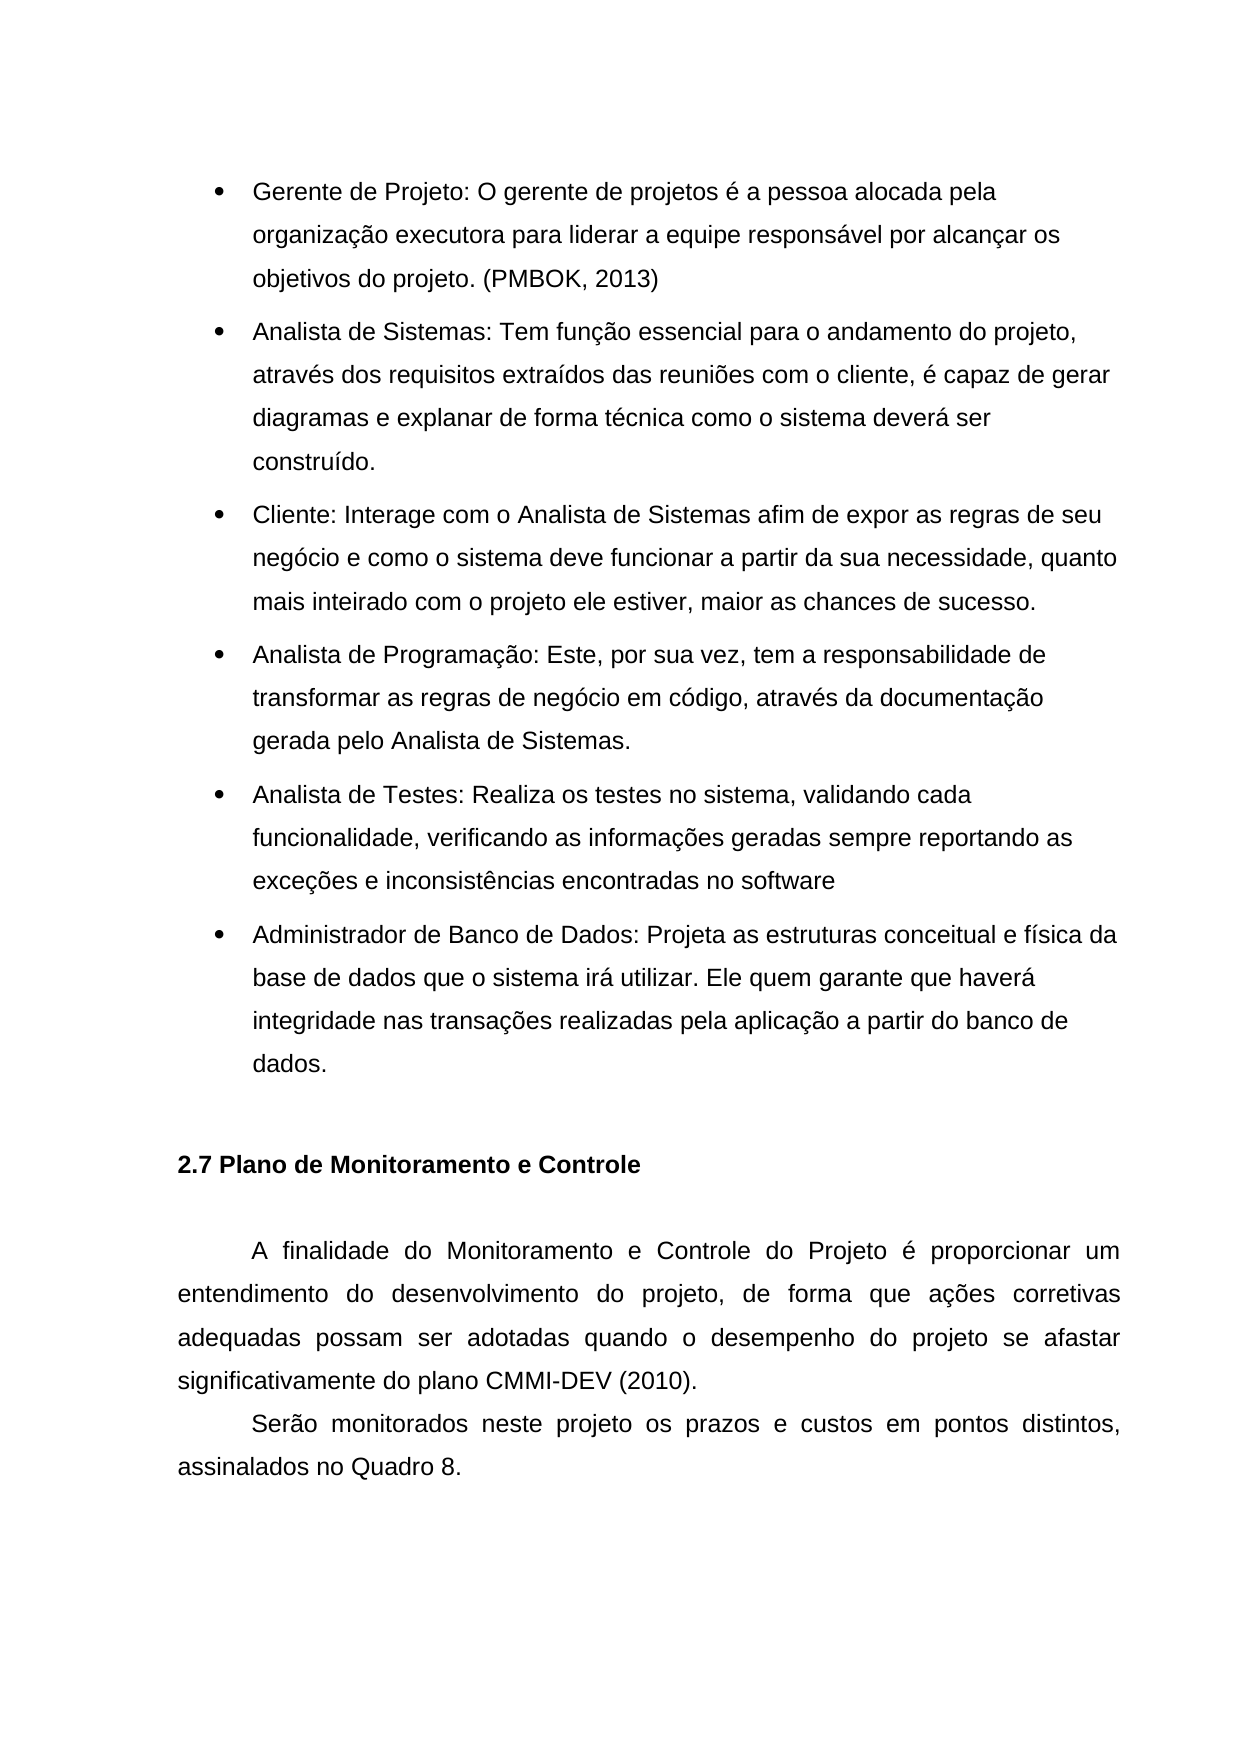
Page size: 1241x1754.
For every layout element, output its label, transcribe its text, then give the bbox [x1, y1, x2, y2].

text A finalidade do Monitoramento e Controle do Projeto é proporcionar um entendimento do desenvolvimento do projeto, de forma que ações corretivas adequadas possam ser adotadas quando o desempenho do projeto se afastar significativamente do plano CMMI-DEV (2010). [177, 1236, 1122, 1394]
list Cliente: Interage com o Analista de Sistemas afim de expor as regras de seu negócio e como o sistema deve funcionar a partir da sua necessidade, quanto mais inteirado com o projeto ele estiver, maior as chances de sucesso. [215, 500, 1122, 615]
text Serão monitorados neste projeto os prazos e custos em pontos distintos, assinalados no Quadro 8. [177, 1409, 1122, 1481]
text 2.7 Plano de Monitoramento e Controle [177, 1150, 1122, 1179]
list Analista de Sistemas: Tem função essencial para o andamento do projeto, através dos requisitos extraídos das reuniões com o cliente, é capaz de gerar diagramas e explanar de forma técnica como o sistema deverá ser construído. [215, 317, 1122, 475]
list Analista de Testes: Realiza os testes no sistema, validando cada funcionalidade, verificando as informações geradas sempre reportando as exceções e inconsistências encontradas no software [215, 780, 1122, 895]
list Administrador de Banco de Dados: Projeta as estruturas conceitual e física da base de dados que o sistema irá utilizar. Ele quem garante que haverá integridade nas transações realizadas pela aplicação a partir do banco de dados. [215, 920, 1122, 1078]
list Gerente de Projeto: O gerente de projetos é a pessoa alocada pela organização executora para liderar a equipe responsável por alcançar os objetivos do projeto. (PMBOK, 2013) [215, 177, 1122, 292]
list Analista de Programação: Este, por sua vez, tem a responsabilidade de transformar as regras de negócio em código, através da documentação gerada pelo Analista de Sistemas. [215, 640, 1122, 755]
